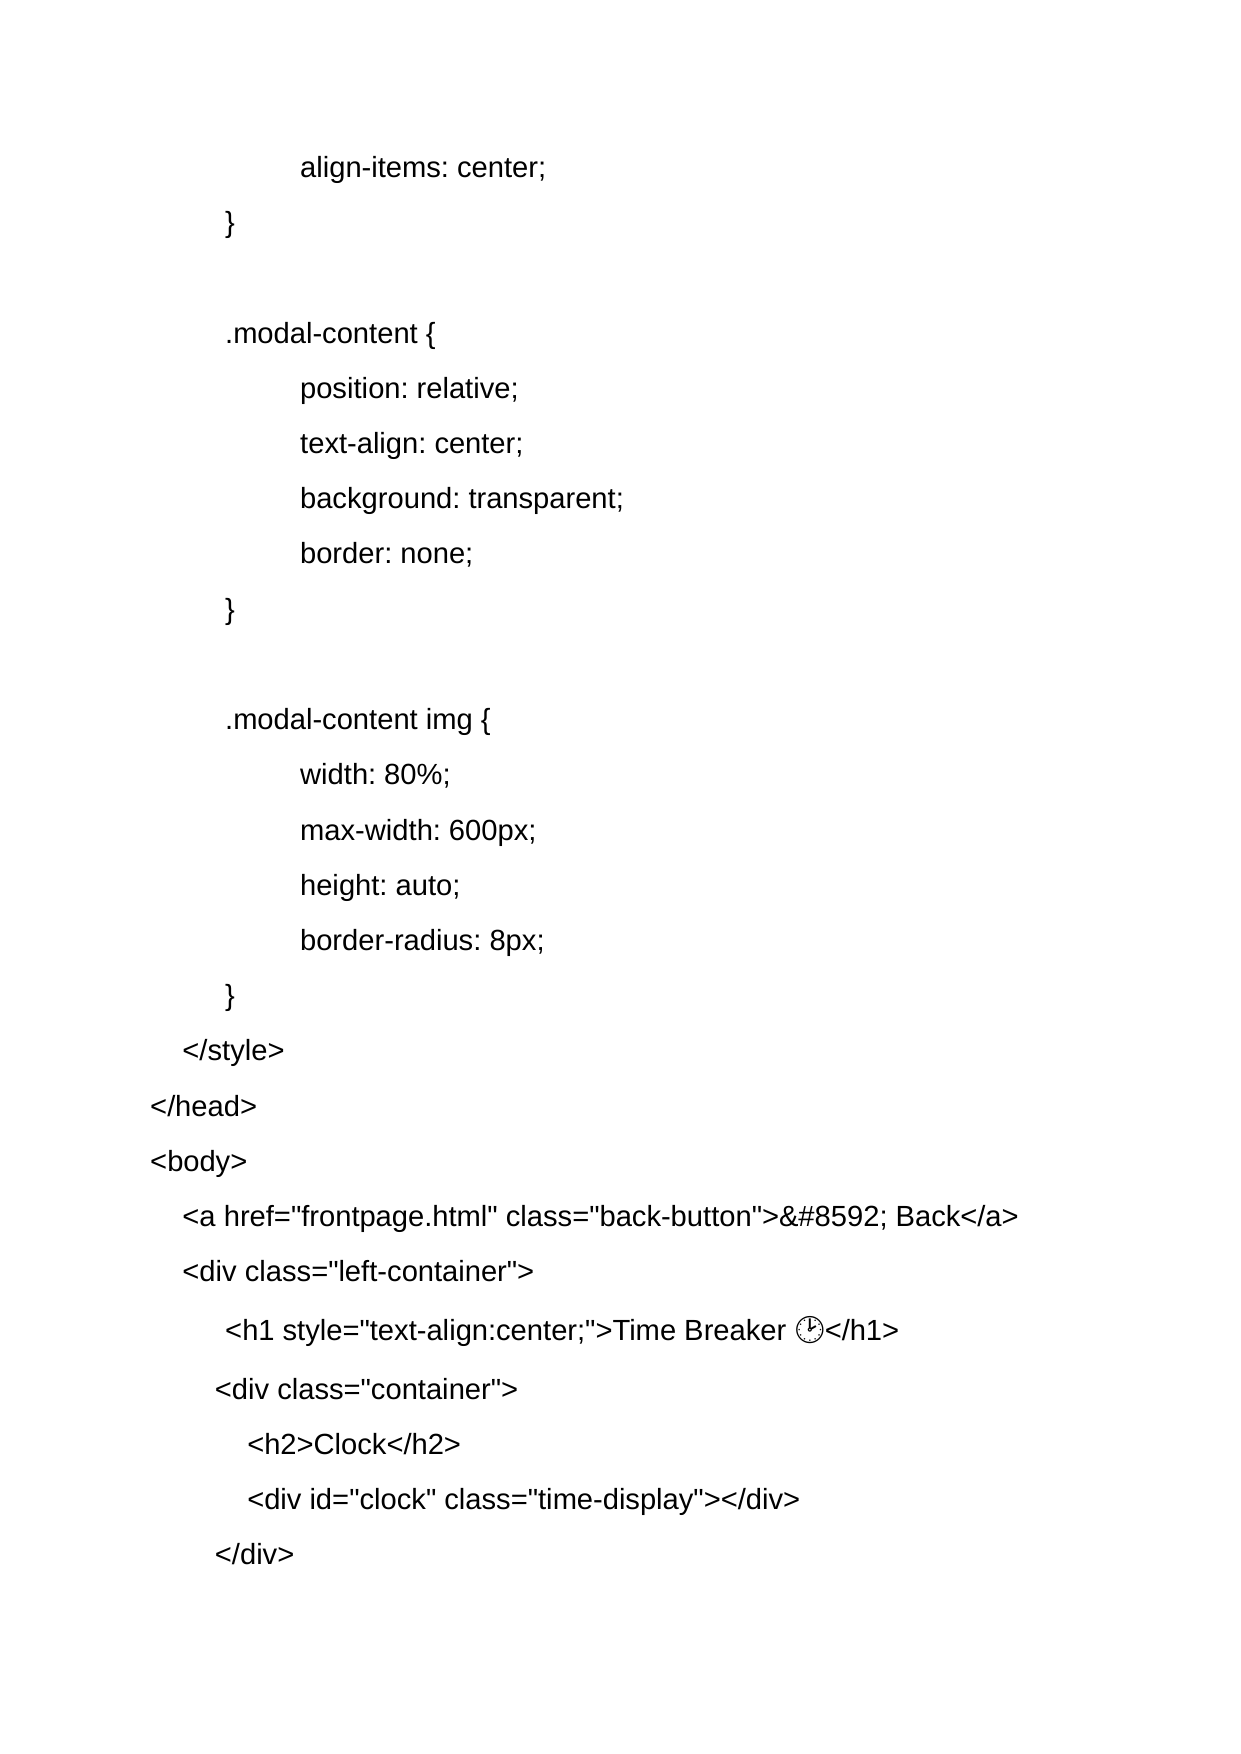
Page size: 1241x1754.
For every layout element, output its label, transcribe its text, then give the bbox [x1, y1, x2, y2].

text border-radius: 8px; [150, 923, 1090, 956]
text </head> [150, 1088, 1090, 1122]
text text-align: center; [150, 426, 1090, 459]
text } [150, 592, 1090, 625]
text <div class="container"> [150, 1372, 1090, 1405]
text </div> [150, 1537, 1090, 1571]
text <div class="left-container"> [150, 1254, 1090, 1288]
text <h1 style="text-align:center;">Time Breaker 🕑</h1> [150, 1309, 1090, 1349]
text width: 80%; [150, 757, 1090, 791]
text <body> [150, 1144, 1090, 1177]
text </style> [150, 1033, 1090, 1067]
text <h2>Clock</h2> [150, 1427, 1090, 1460]
text border: none; [150, 536, 1090, 570]
text position: relative; [150, 371, 1090, 404]
text background: transparent; [150, 481, 1090, 515]
text .modal-content { [150, 316, 1090, 349]
text <a href="frontpage.html" class="back-button">&#8592; Back</a> [150, 1199, 1090, 1232]
text align-items: center; [150, 150, 1090, 183]
text } [150, 205, 1090, 239]
text height: auto; [150, 868, 1090, 901]
text max-width: 600px; [150, 812, 1090, 846]
text } [150, 978, 1090, 1012]
text <div id="clock" class="time-display"></div> [150, 1482, 1090, 1516]
text .modal-content img { [150, 702, 1090, 736]
